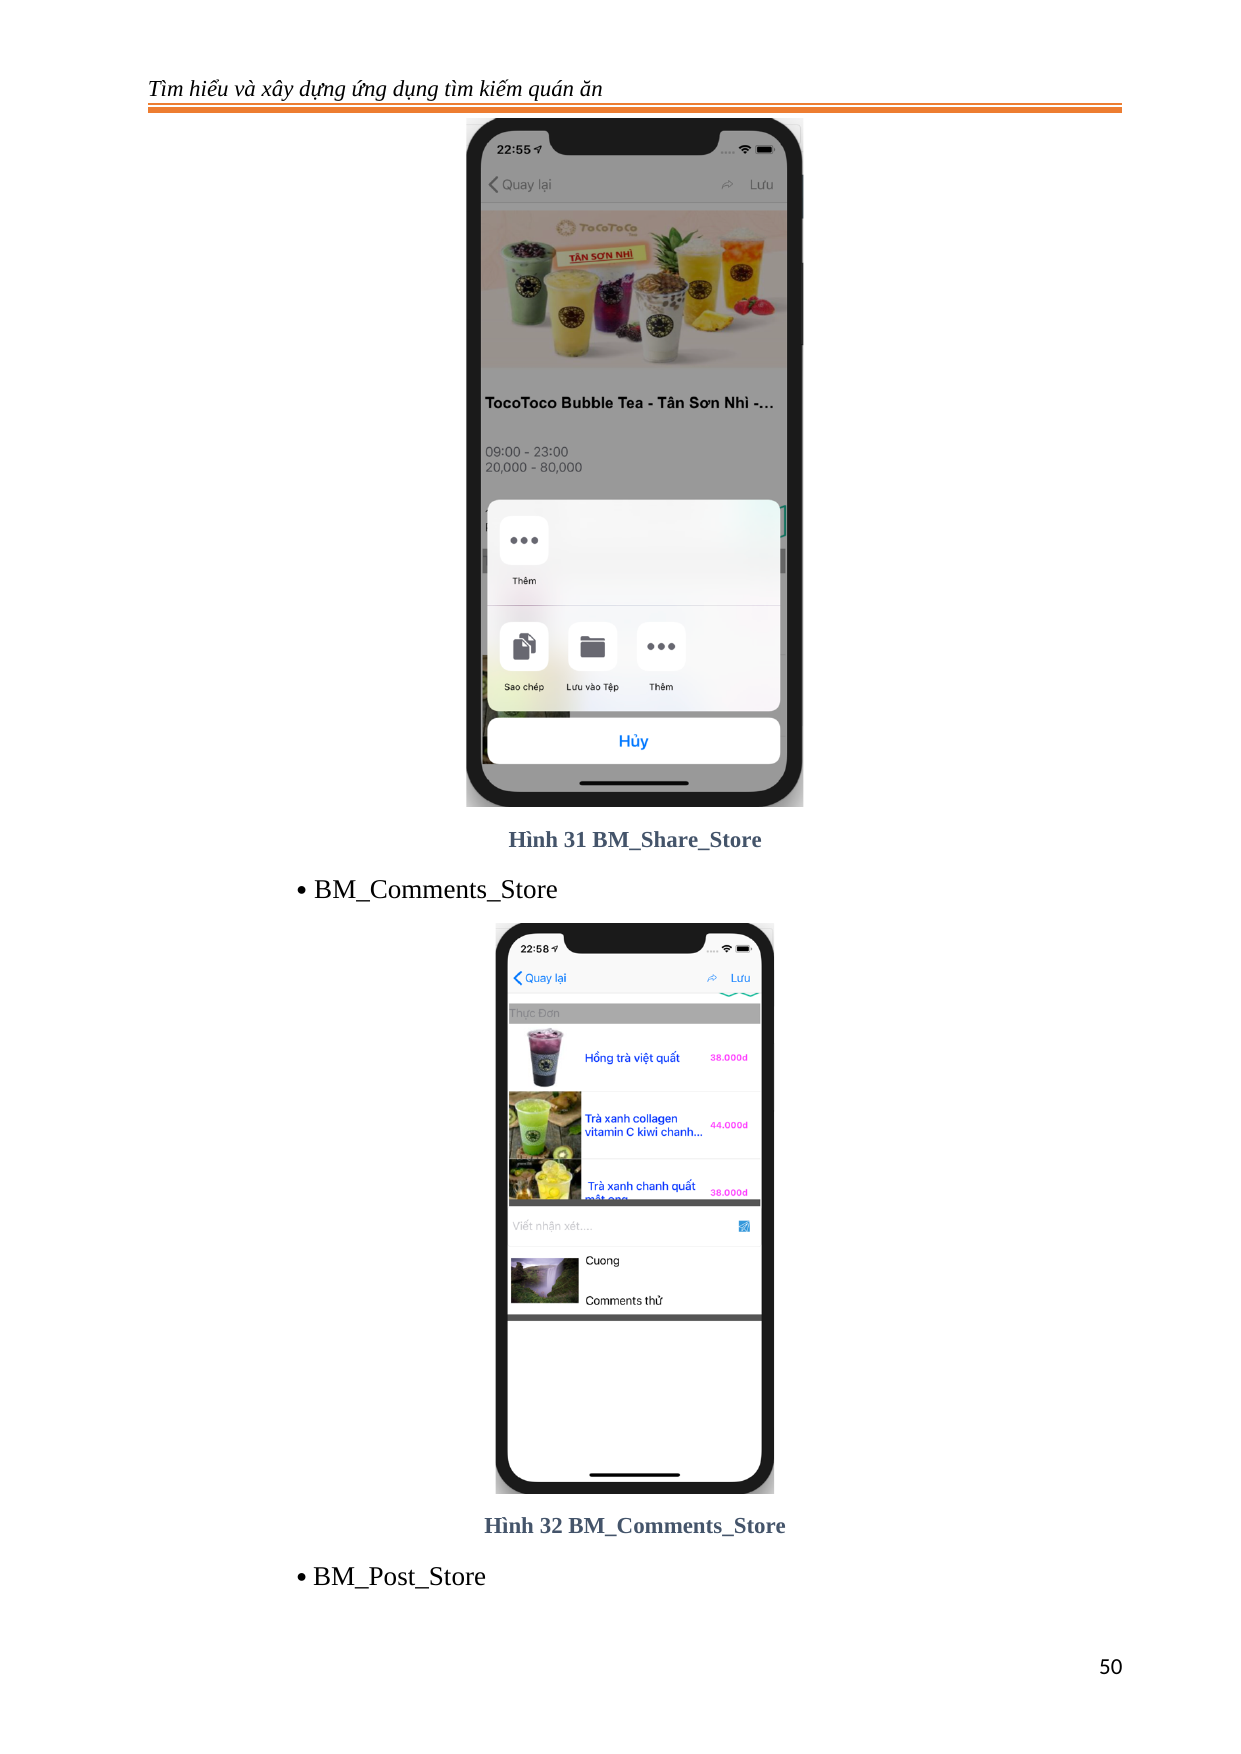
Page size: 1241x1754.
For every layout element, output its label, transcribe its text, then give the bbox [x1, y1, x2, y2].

text Hình 32 BM_Comments_Store [148, 1513, 1122, 1539]
text BM_Comments_Store [223, 873, 1122, 904]
text BM_Post_Store [223, 1560, 1122, 1591]
picture [495, 923, 775, 1494]
picture [466, 118, 804, 807]
text Hình 31 BM_Share_Store [148, 826, 1122, 852]
